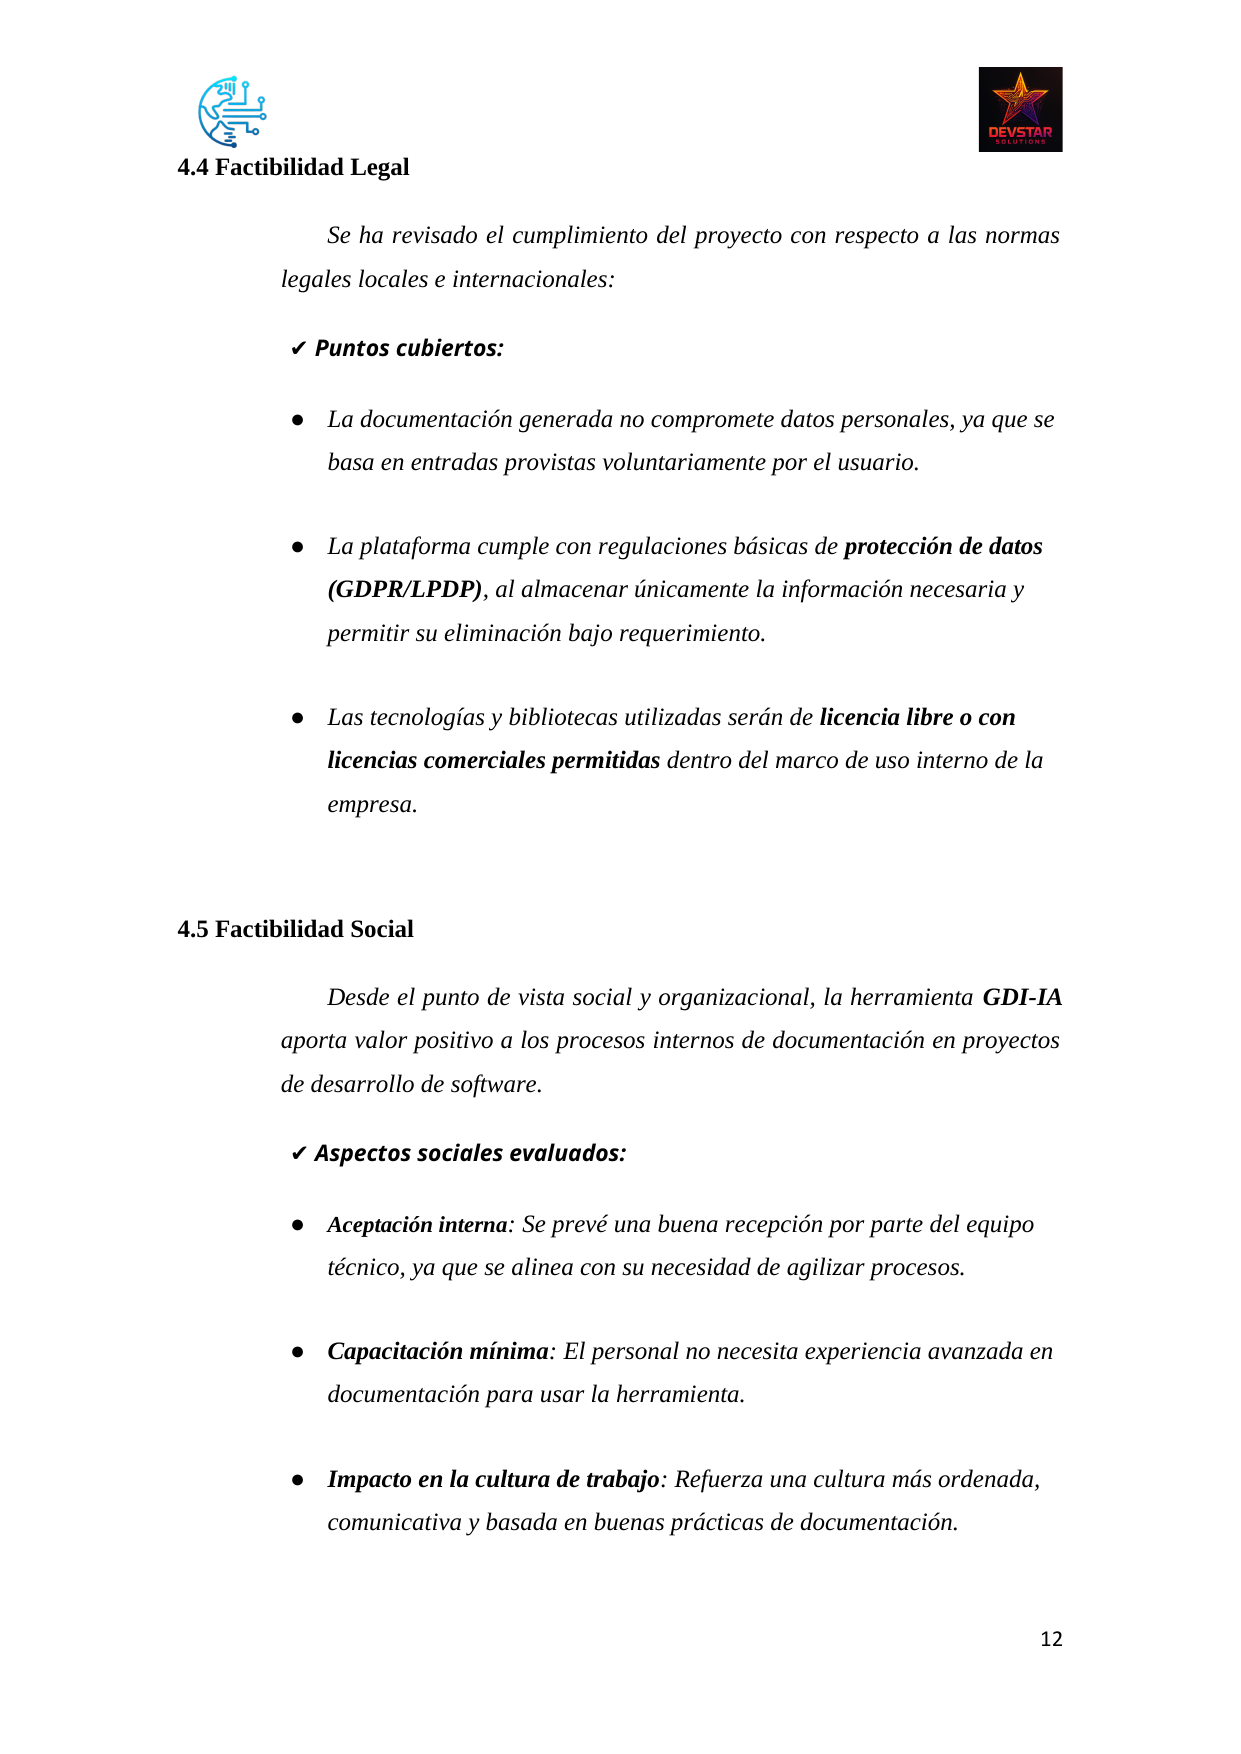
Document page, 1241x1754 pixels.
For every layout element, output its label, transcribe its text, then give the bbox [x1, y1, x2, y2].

picture [177, 73, 287, 153]
picture [978, 67, 1063, 152]
subtitle Factibilidad Legal [177, 152, 1063, 181]
list Las tecnologías y bibliotecas utilizadas serán de licencia libre o con licencias comerciales permitidas dentro del marco de uso interno de la empresa. [290, 702, 1063, 817]
list La plataforma cumple con regulaciones básicas de protección de datos (GDPR/LPDP), al almacenar únicamente la información necesaria y permitir su eliminación bajo requerimiento. [290, 531, 1063, 688]
list La documentación generada no compromete datos personales, ya que se basa en entradas provistas voluntariamente por el usuario. [290, 404, 1063, 517]
list Impacto en la cultura de trabajo: Refuerza una cultura más ordenada, comunicativa y basada en buenas prácticas de documentación. [290, 1464, 1063, 1536]
list Aceptación interna: Se prevé una buena recepción por parte del equipo técnico, ya que se alinea con su necesidad de agilizar procesos. [290, 1209, 1063, 1322]
subtitle Factibilidad Social [177, 914, 1063, 943]
text Desde el punto de vista social y organizacional, la herramienta GDI-IA aporta valor positivo a los procesos internos de documentación en proyectos de desarrollo de software. [281, 982, 1063, 1097]
text Se ha revisado el cumplimiento del proyecto con respecto a las normas legales locales e internacionales: [281, 221, 1063, 292]
list Capacitación mínima: El personal no necesita experiencia avanzada en documentación para usar la herramienta. [290, 1336, 1063, 1450]
